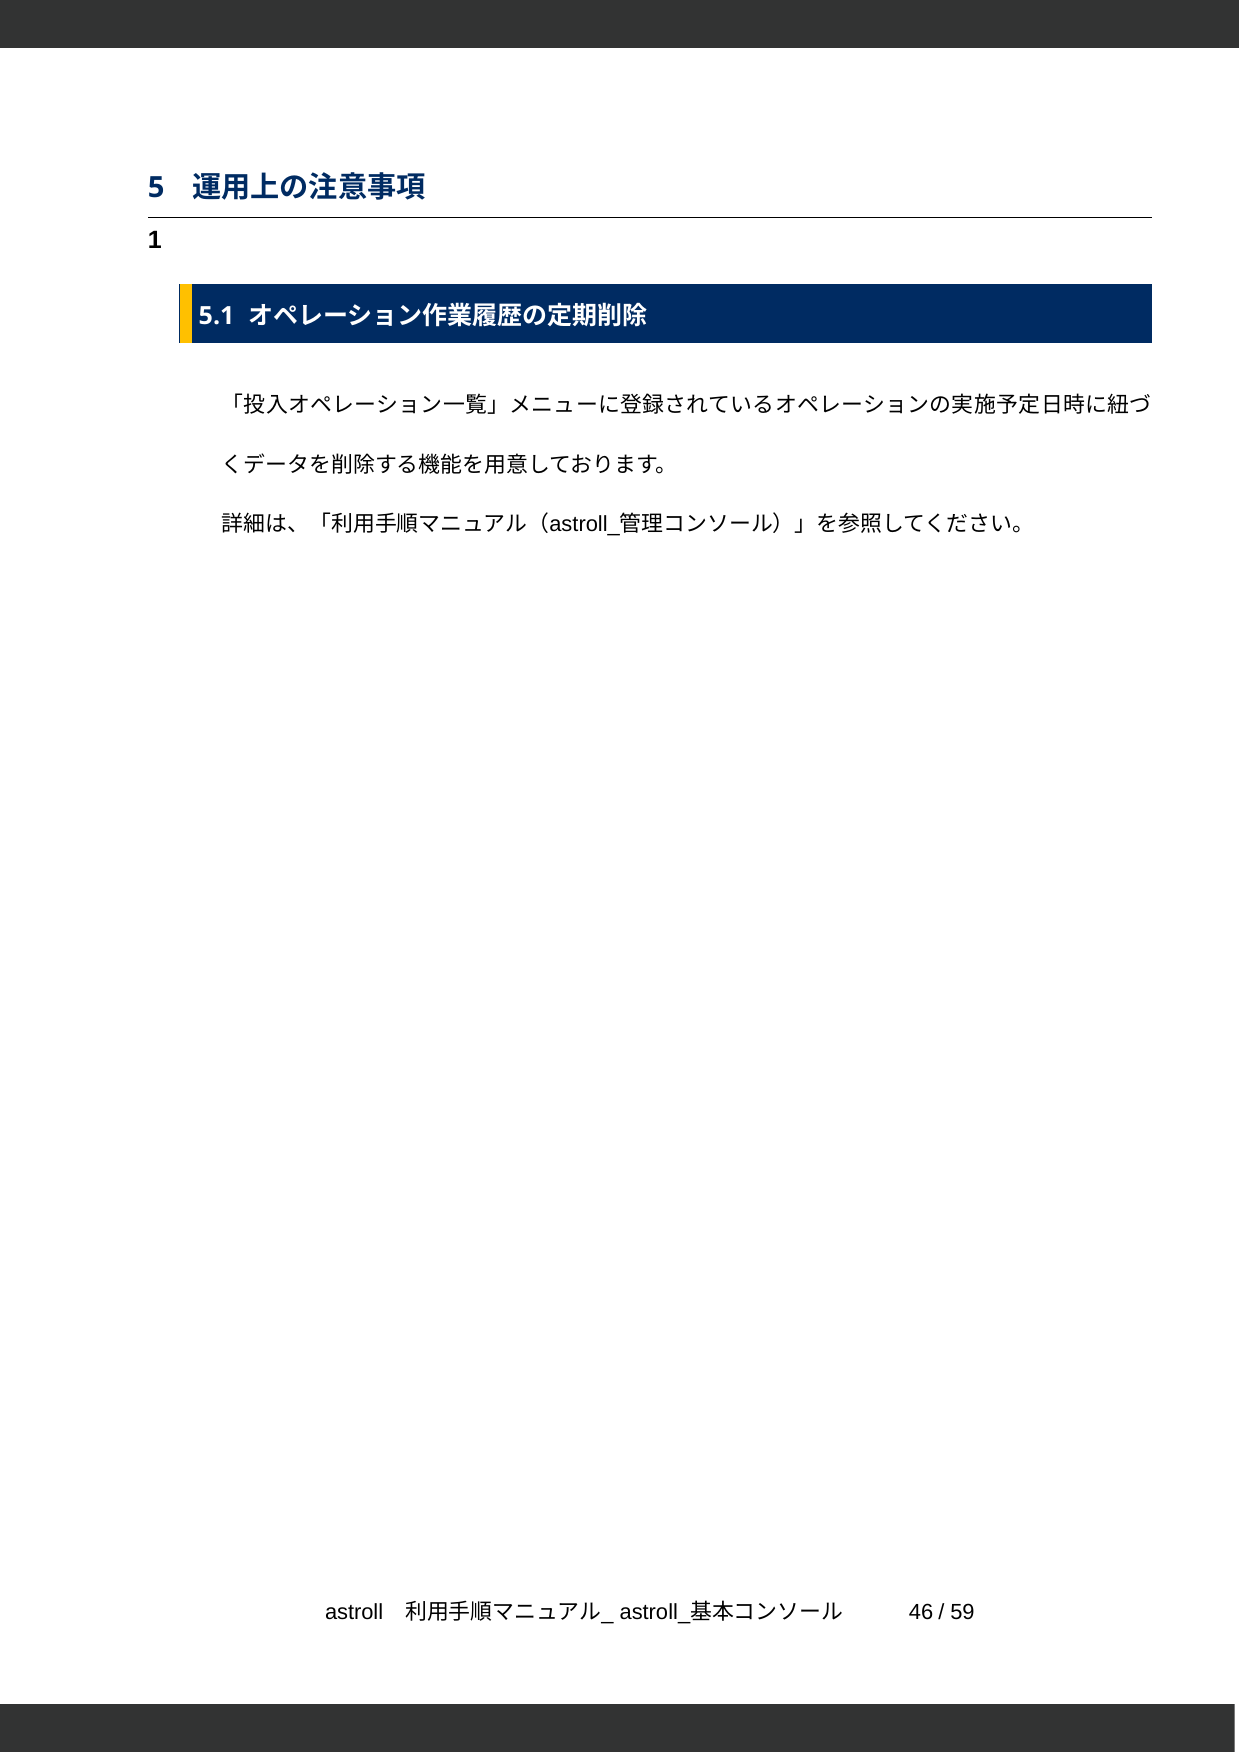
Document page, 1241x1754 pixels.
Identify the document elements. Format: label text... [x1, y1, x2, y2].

list 「投入オペレーション一覧」メニューに登録されているオペレーションの実施予定日時に紐づくデータを削除する機能を用意しております。 [222, 373, 1152, 492]
picture [0, 0, 1239, 48]
subtitle 運用上の注意事項 [148, 155, 1152, 217]
list 詳細は、「利用手順マニュアル（astroll_管理コンソール）」を参照してください。 [222, 492, 1152, 552]
picture [0, 1704, 1235, 1752]
subtitle オペレーション作業履歴の定期削除 [192, 284, 1152, 343]
